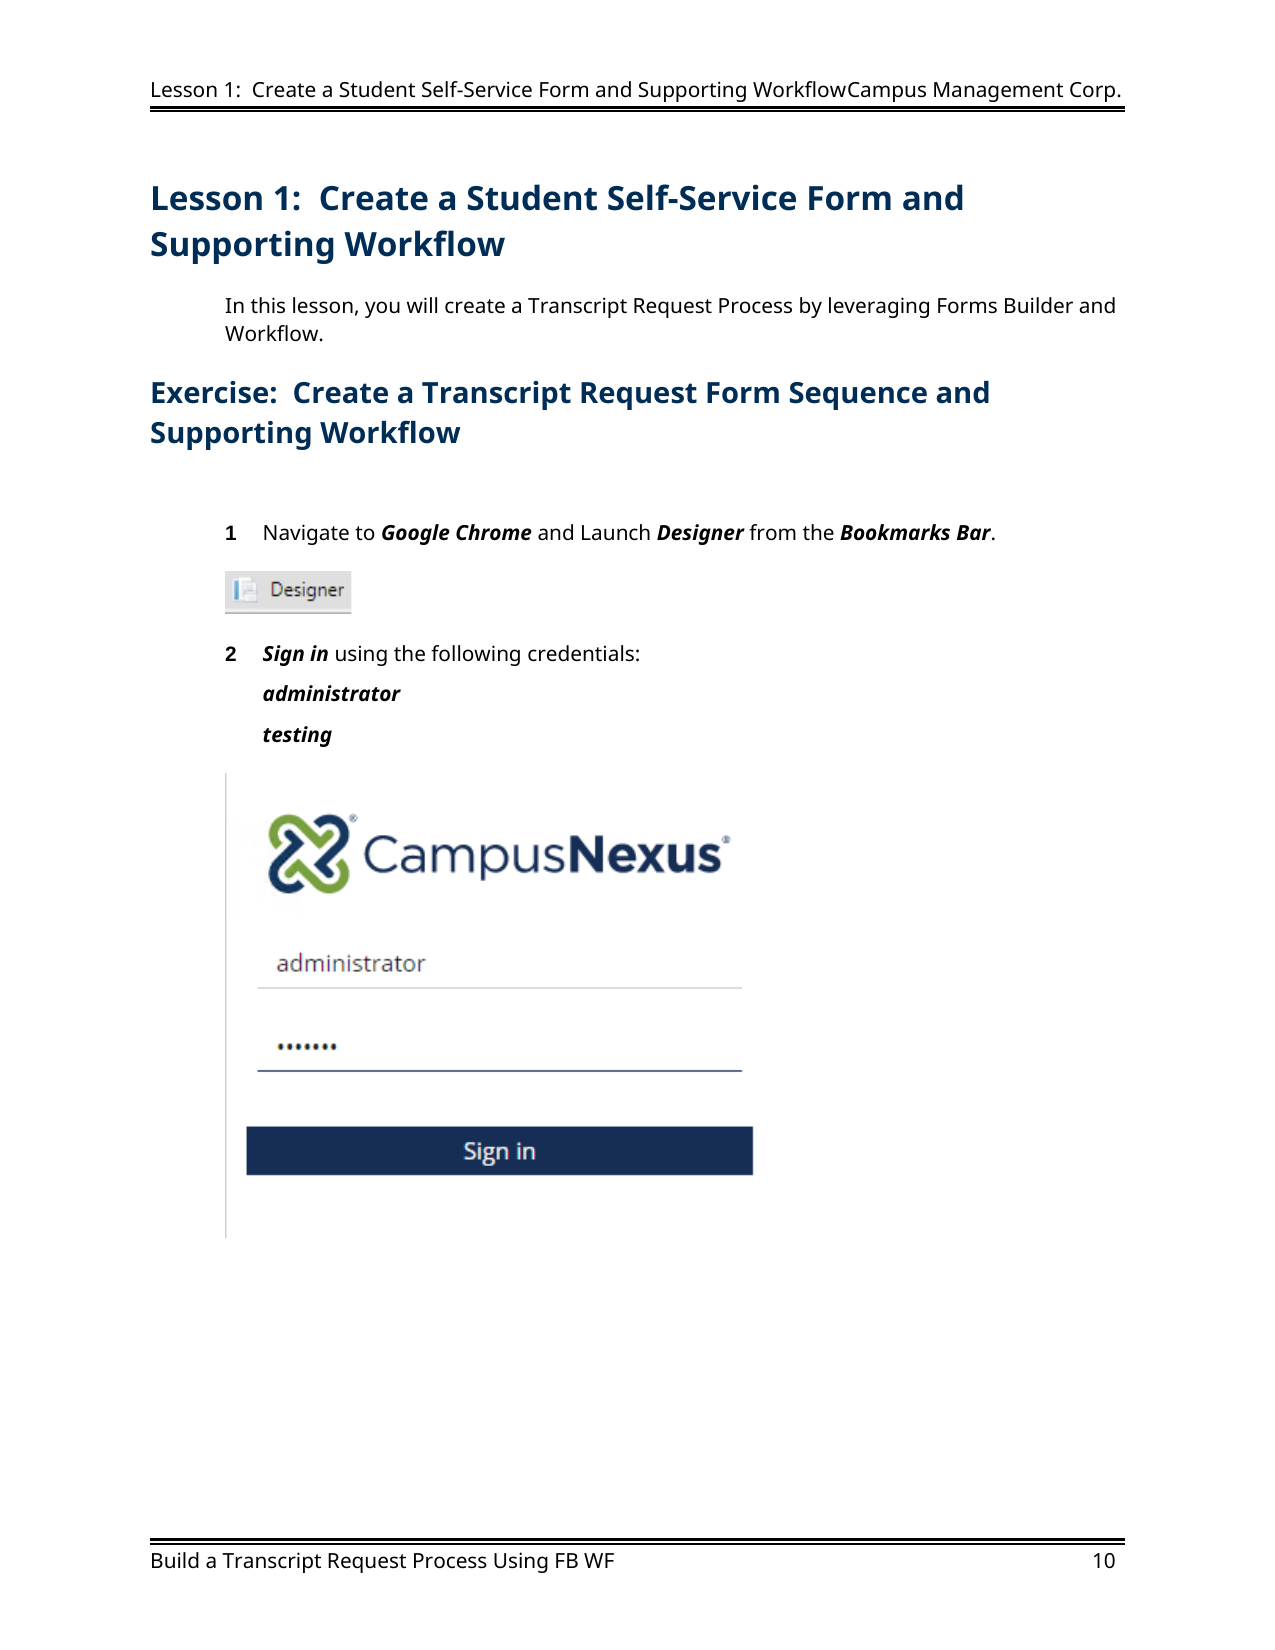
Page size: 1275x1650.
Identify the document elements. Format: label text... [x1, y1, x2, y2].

picture [225, 571, 352, 614]
text In this lesson, you will create a Transcript Request Process by leveraging Forms Builder and Workflow. [225, 291, 1125, 348]
subtitle Exercise: Create a Transcript Request Form Sequence and Supporting Workflow [150, 373, 1125, 452]
list testing [262, 721, 1125, 749]
picture [225, 773, 772, 1238]
text Sign in using the following credentials: [225, 639, 1125, 667]
subtitle Lesson 1: Create a Student Self-Service Form and Supporting Workflow [150, 175, 1125, 266]
text Navigate to Google Chrome and Launch Designer from the Bookmarks Bar. [225, 518, 1125, 546]
list administrator [262, 679, 1125, 708]
